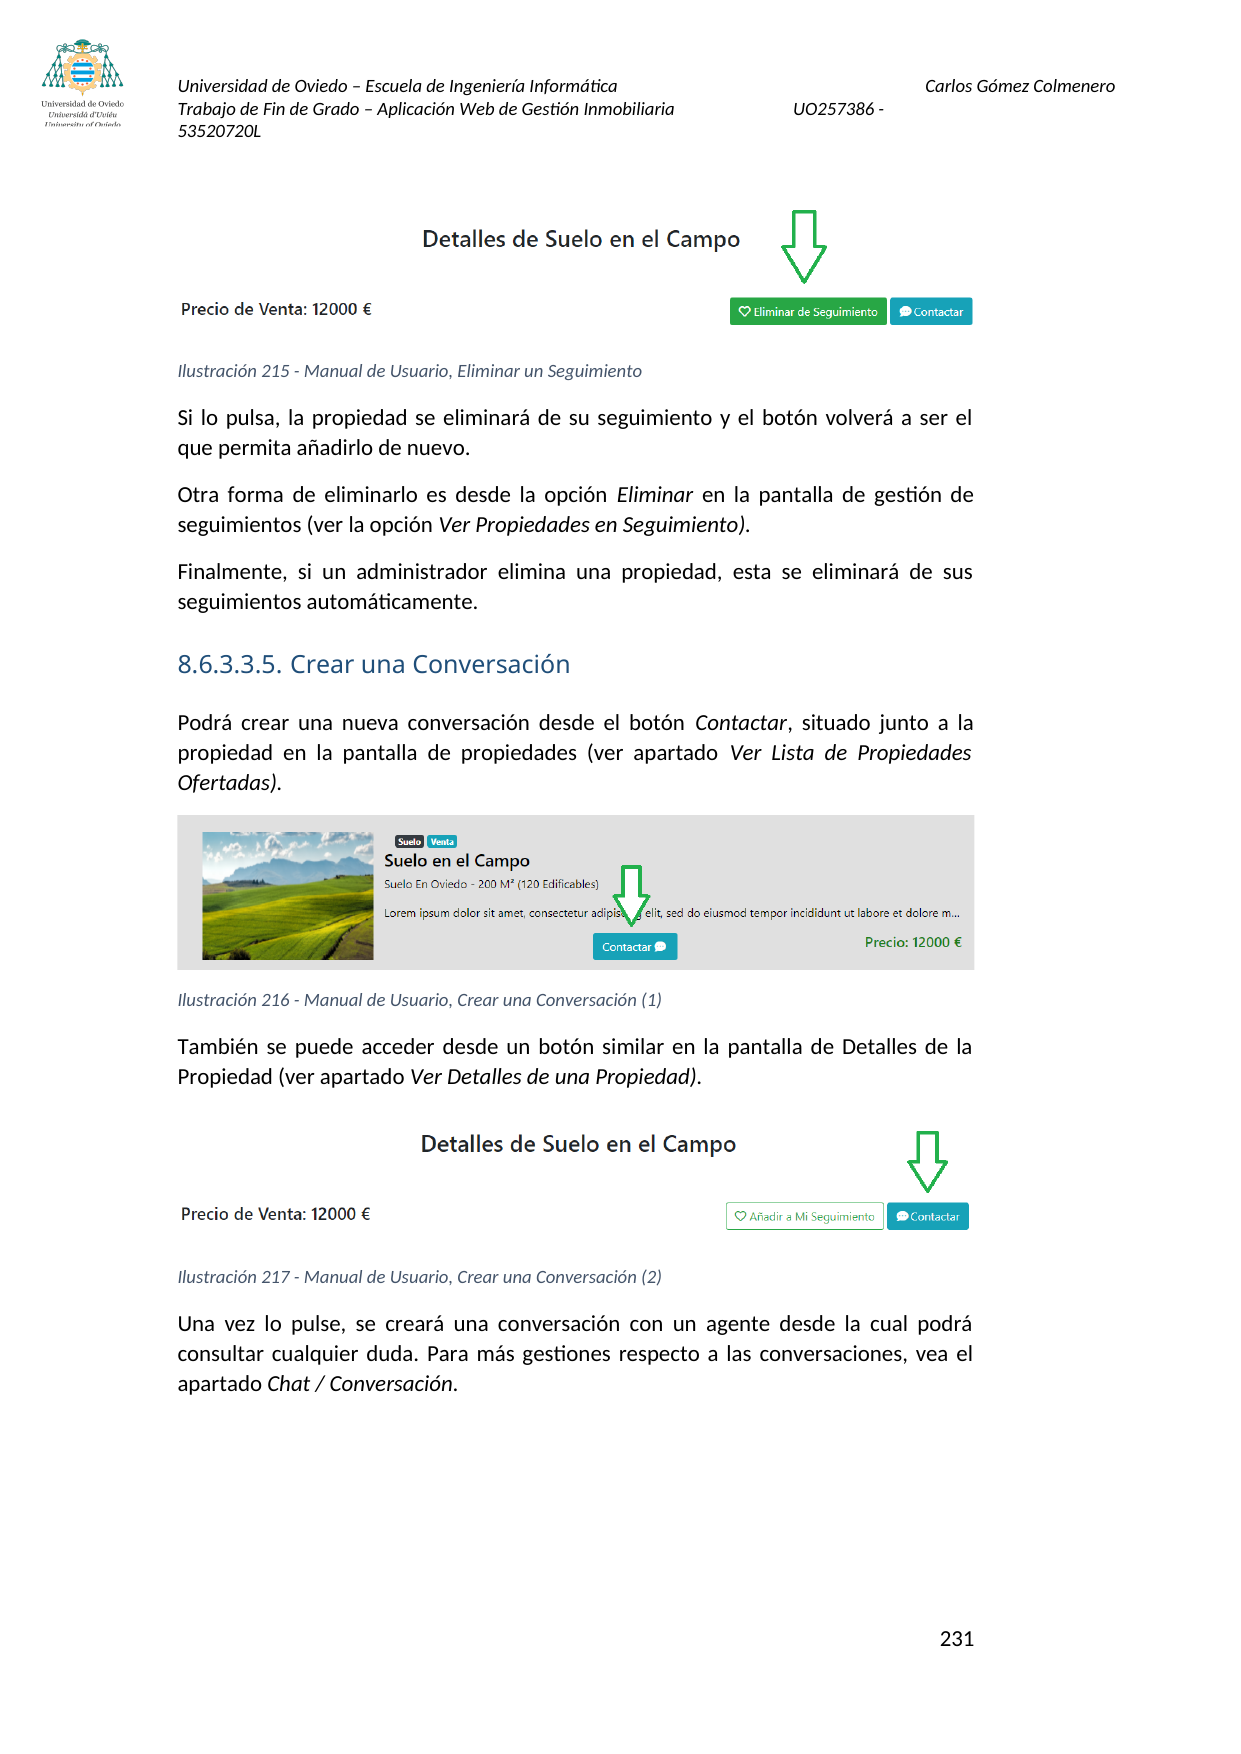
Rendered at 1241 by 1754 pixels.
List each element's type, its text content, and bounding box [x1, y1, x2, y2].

subtitle Crear una Conversación [177, 646, 974, 680]
picture [36, 38, 124, 126]
text Ilustración 215 - Manual de Usuario, Eliminar un Seguimiento [177, 359, 974, 382]
text Una vez lo pulse, se creará una conversación con un agente desde la cual podrá consultar cualquier duda. Para más gestiones respecto a las conversaciones, vea el apartado Chat / Conversación. [177, 1309, 974, 1397]
picture [177, 815, 975, 970]
text Ilustración 217 - Manual de Usuario, Crear una Conversación (2) [177, 1265, 974, 1288]
text Finalmente, si un administrador elimina una propiedad, esta se eliminará de sus seguimientos automáticamente. [177, 557, 974, 615]
text Otra forma de eliminarlo es desde la opción Eliminar en la pantalla de gestión de seguimientos (ver la opción Ver Propiedades en Seguimiento). [177, 480, 974, 538]
text Ilustración 216 - Manual de Usuario, Crear una Conversación (1) [177, 988, 974, 1011]
picture [177, 198, 975, 340]
text Podrá crear una nueva conversación desde el botón Contactar, situado junto a la propiedad en la pantalla de propiedades (ver apartado Ver Lista de Propiedades Ofertadas). [177, 708, 974, 797]
text También se puede acceder desde un botón similar en la pantalla de Detalles de la Propiedad (ver apartado Ver Detalles de una Propiedad). [177, 1032, 974, 1090]
picture [177, 1108, 975, 1247]
text Si lo pulsa, la propiedad se eliminará de su seguimiento y el botón volverá a ser el que permita añadirlo de nuevo. [177, 403, 974, 461]
